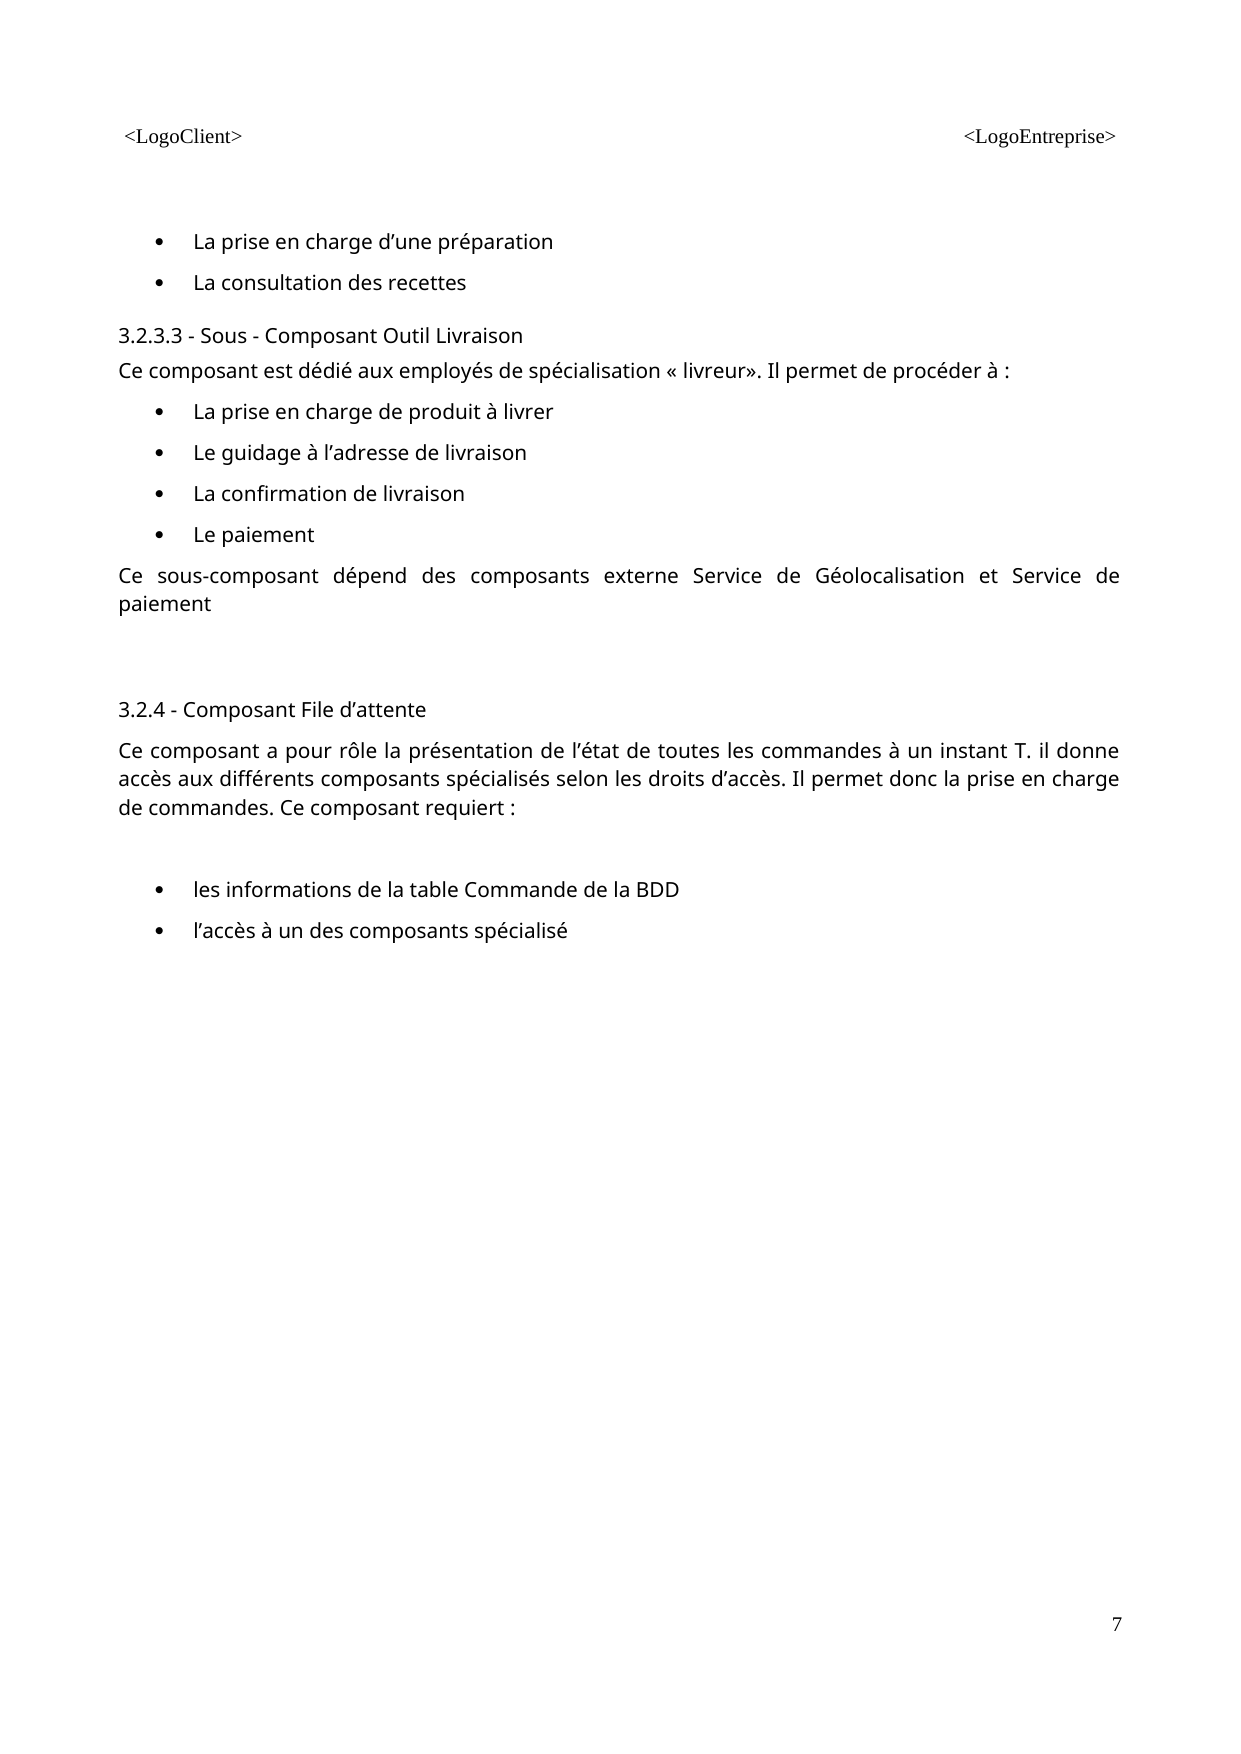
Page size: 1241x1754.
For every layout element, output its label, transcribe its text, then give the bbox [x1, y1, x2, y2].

list La consultation des recettes [156, 268, 1122, 296]
text Ce sous-composant dépend des composants externe Service de Géolocalisation et Service de paiement [118, 561, 1122, 618]
list Le guidage à l’adresse de livraison [156, 438, 1122, 466]
list l’accès à un des composants spécialisé [156, 916, 1122, 944]
list La prise en charge d’une préparation [156, 227, 1122, 256]
subtitle Sous - Composant Outil Livraison [118, 321, 1122, 350]
list Le paiement [156, 520, 1122, 548]
text Ce composant a pour rôle la présentation de l’état de toutes les commandes à un instant T. il donne accès aux différents composants spécialisés selon les droits d’accès. Il permet donc la prise en charge de commandes. Ce composant requiert : [118, 736, 1122, 821]
list La confirmation de livraison [156, 479, 1122, 507]
list les informations de la table Commande de la BDD [156, 875, 1122, 903]
subtitle Composant File d’attente [118, 695, 1122, 724]
text Ce composant est dédié aux employés de spécialisation « livreur». Il permet de procéder à : [118, 356, 1122, 384]
list La prise en charge de produit à livrer [156, 397, 1122, 426]
